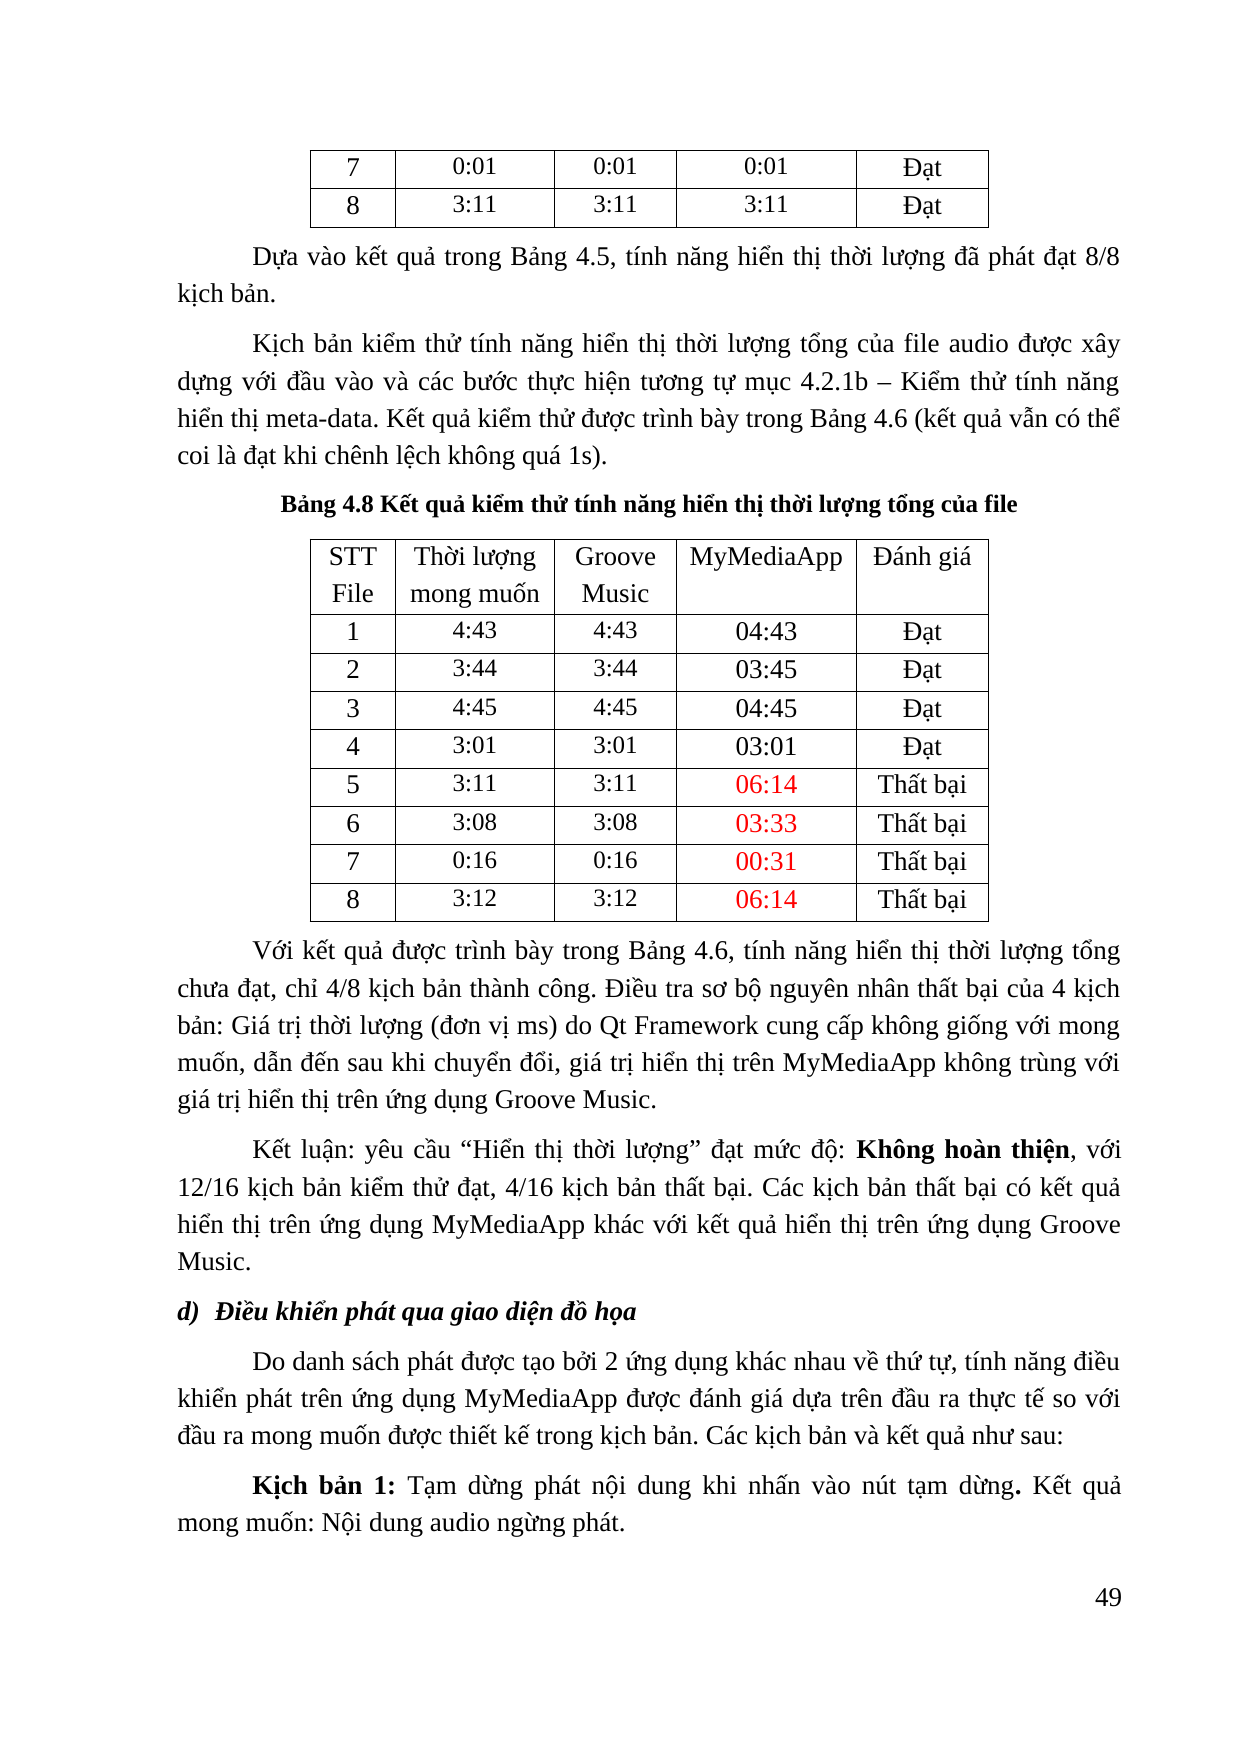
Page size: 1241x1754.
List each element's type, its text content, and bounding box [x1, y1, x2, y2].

table_cell 4:43 [396, 615, 554, 652]
table_cell 0:01 [396, 151, 554, 188]
table_cell 3:11 [677, 189, 856, 227]
text Kịch bản kiểm thử tính năng hiển thị thời lượng tổng của file audio được xây dựng với đầu vào và các bước thực hiện tương tự mục 4.2.1b – Kiểm thử tính năng hiển thị meta-data. Kết quả kiểm thử được trình bày trong Bảng 4.6 (kết quả vẫn có thể coi là đạt khi chênh lệch không quá 1s). [177, 327, 1122, 470]
table_cell 03:45 [677, 654, 856, 691]
table_header Thời lượng mong muốn [396, 540, 554, 614]
table_cell Đạt [857, 189, 988, 227]
table_cell 4:43 [555, 615, 676, 652]
table_cell 3:01 [396, 730, 554, 767]
text Kết luận: yêu cầu “Hiển thị thời lượng” đạt mức độ: Không hoàn thiện, với 12/16 kịch bản kiểm thử đạt, 4/16 kịch bản thất bại. Các kịch bản thất bại có kết quả hiển thị trên ứng dụng MyMediaApp khác với kết quả hiển thị trên ứng dụng Groove Music. [177, 1133, 1122, 1276]
table_cell 3:44 [555, 654, 676, 691]
table_cell 0:01 [677, 151, 856, 188]
table_cell 6 [311, 807, 395, 844]
table_cell 06:14 [677, 769, 856, 806]
table_cell Thất bại [857, 884, 988, 921]
table_cell Thất bại [857, 769, 988, 806]
table_header Groove Music [555, 540, 676, 614]
text Với kết quả được trình bày trong Bảng 4.6, tính năng hiển thị thời lượng tổng chưa đạt, chỉ 4/8 kịch bản thành công. Điều tra sơ bộ nguyên nhân thất bại của 4 kịch bản: Giá trị thời lượng (đơn vị ms) do Qt Framework cung cấp không giống với mong muốn, dẫn đến sau khi chuyển đổi, giá trị hiển thị trên MyMediaApp không trùng với giá trị hiển thị trên ứng dụng Groove Music. [177, 934, 1122, 1115]
table_cell Đạt [857, 730, 988, 767]
table_cell 3:08 [555, 807, 676, 844]
table_cell 4:45 [555, 692, 676, 729]
table_cell Đạt [857, 692, 988, 729]
table_cell 3:11 [555, 189, 676, 227]
table_cell 8 [311, 884, 395, 921]
table_cell 3:11 [555, 769, 676, 806]
list Điều khiển phát qua giao diện đồ họa [177, 1295, 1122, 1326]
table_cell 5 [311, 769, 395, 806]
table_header Đánh giá [857, 540, 988, 614]
table_cell Đạt [857, 615, 988, 652]
table_cell Đạt [857, 151, 988, 188]
table_cell 0:01 [555, 151, 676, 188]
table_cell 8 [311, 189, 395, 227]
table_cell 1 [311, 615, 395, 652]
table_cell 7 [311, 151, 395, 188]
table_cell 7 [311, 845, 395, 882]
table_cell 4 [311, 730, 395, 767]
table_cell 3:12 [555, 884, 676, 921]
table_cell Thất bại [857, 845, 988, 882]
table_cell 06:14 [677, 884, 856, 921]
table_cell 3:12 [396, 884, 554, 921]
table_cell Thất bại [857, 807, 988, 844]
table_cell 00:31 [677, 845, 856, 882]
table_cell 04:45 [677, 692, 856, 729]
table_cell 3:11 [396, 769, 554, 806]
table_cell 0:16 [555, 845, 676, 882]
table_cell 04:43 [677, 615, 856, 652]
table_header STT File [311, 540, 395, 614]
table_cell 3:44 [396, 654, 554, 691]
text Do danh sách phát được tạo bởi 2 ứng dụng khác nhau về thứ tự, tính năng điều khiển phát trên ứng dụng MyMediaApp được đánh giá dựa trên đầu ra thực tế so với đầu ra mong muốn được thiết kế trong kịch bản. Các kịch bản và kết quả như sau: [177, 1345, 1122, 1451]
table_cell 3:11 [396, 189, 554, 227]
table_cell 3:08 [396, 807, 554, 844]
table_cell 4:45 [396, 692, 554, 729]
table_cell Đạt [857, 654, 988, 691]
table_cell 03:33 [677, 807, 856, 844]
text Dựa vào kết quả trong Bảng 4.5, tính năng hiển thị thời lượng đã phát đạt 8/8 kịch bản. [177, 240, 1122, 309]
table_header MyMediaApp [677, 540, 856, 614]
table_cell 0:16 [396, 845, 554, 882]
table_cell 3 [311, 692, 395, 729]
table_cell 03:01 [677, 730, 856, 767]
table_cell 2 [311, 654, 395, 691]
text Kịch bản 1: Tạm dừng phát nội dung khi nhấn vào nút tạm dừng. Kết quả mong muốn: Nội dung audio ngừng phát. [177, 1469, 1122, 1538]
table_cell 3:01 [555, 730, 676, 767]
